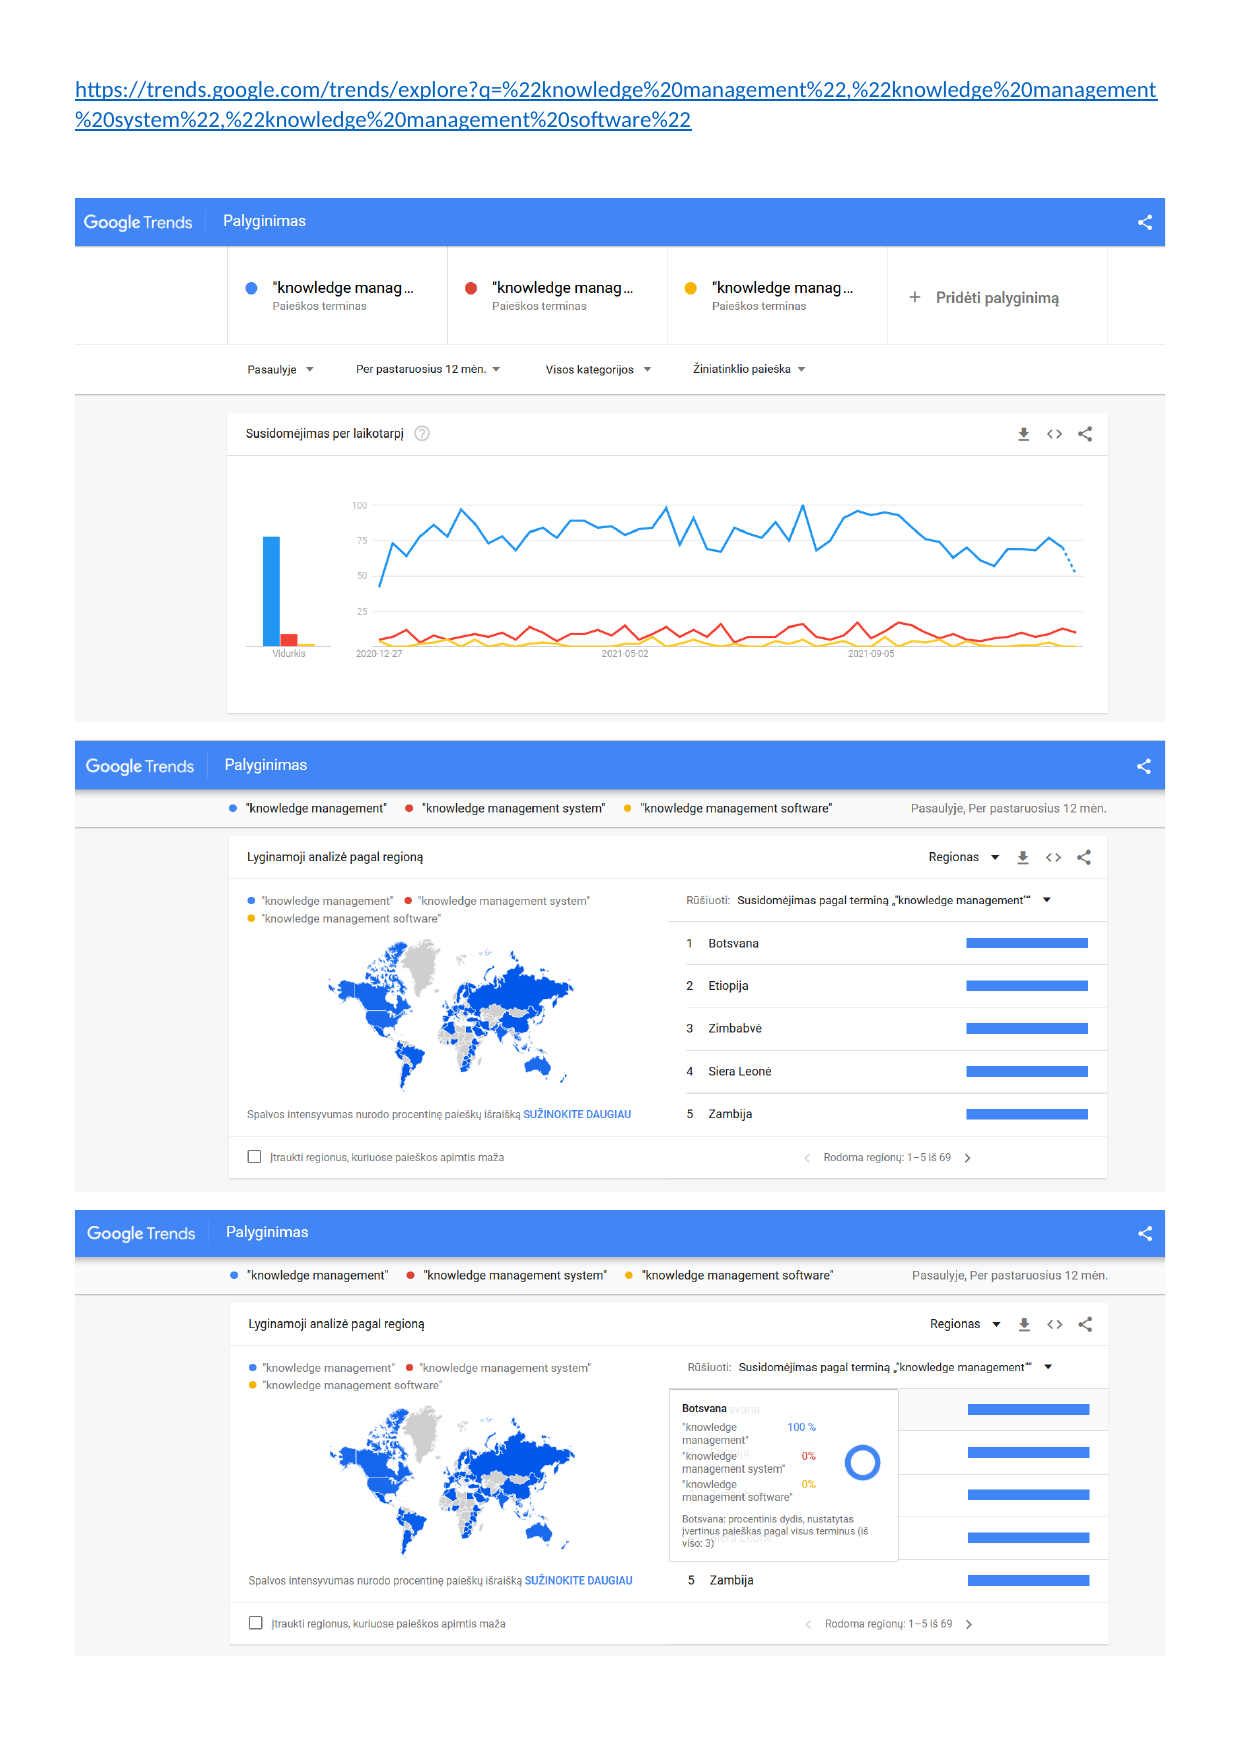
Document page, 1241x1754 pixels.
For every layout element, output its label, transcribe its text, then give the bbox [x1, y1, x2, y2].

text https://trends.google.com/trends/explore?q=%22knowledge%20management%22,%22knowledge%20management%20system%22,%22knowledge%20management%20software%22 [75, 75, 1165, 133]
picture [75, 1210, 1166, 1656]
picture [75, 740, 1166, 1192]
picture [75, 198, 1166, 722]
